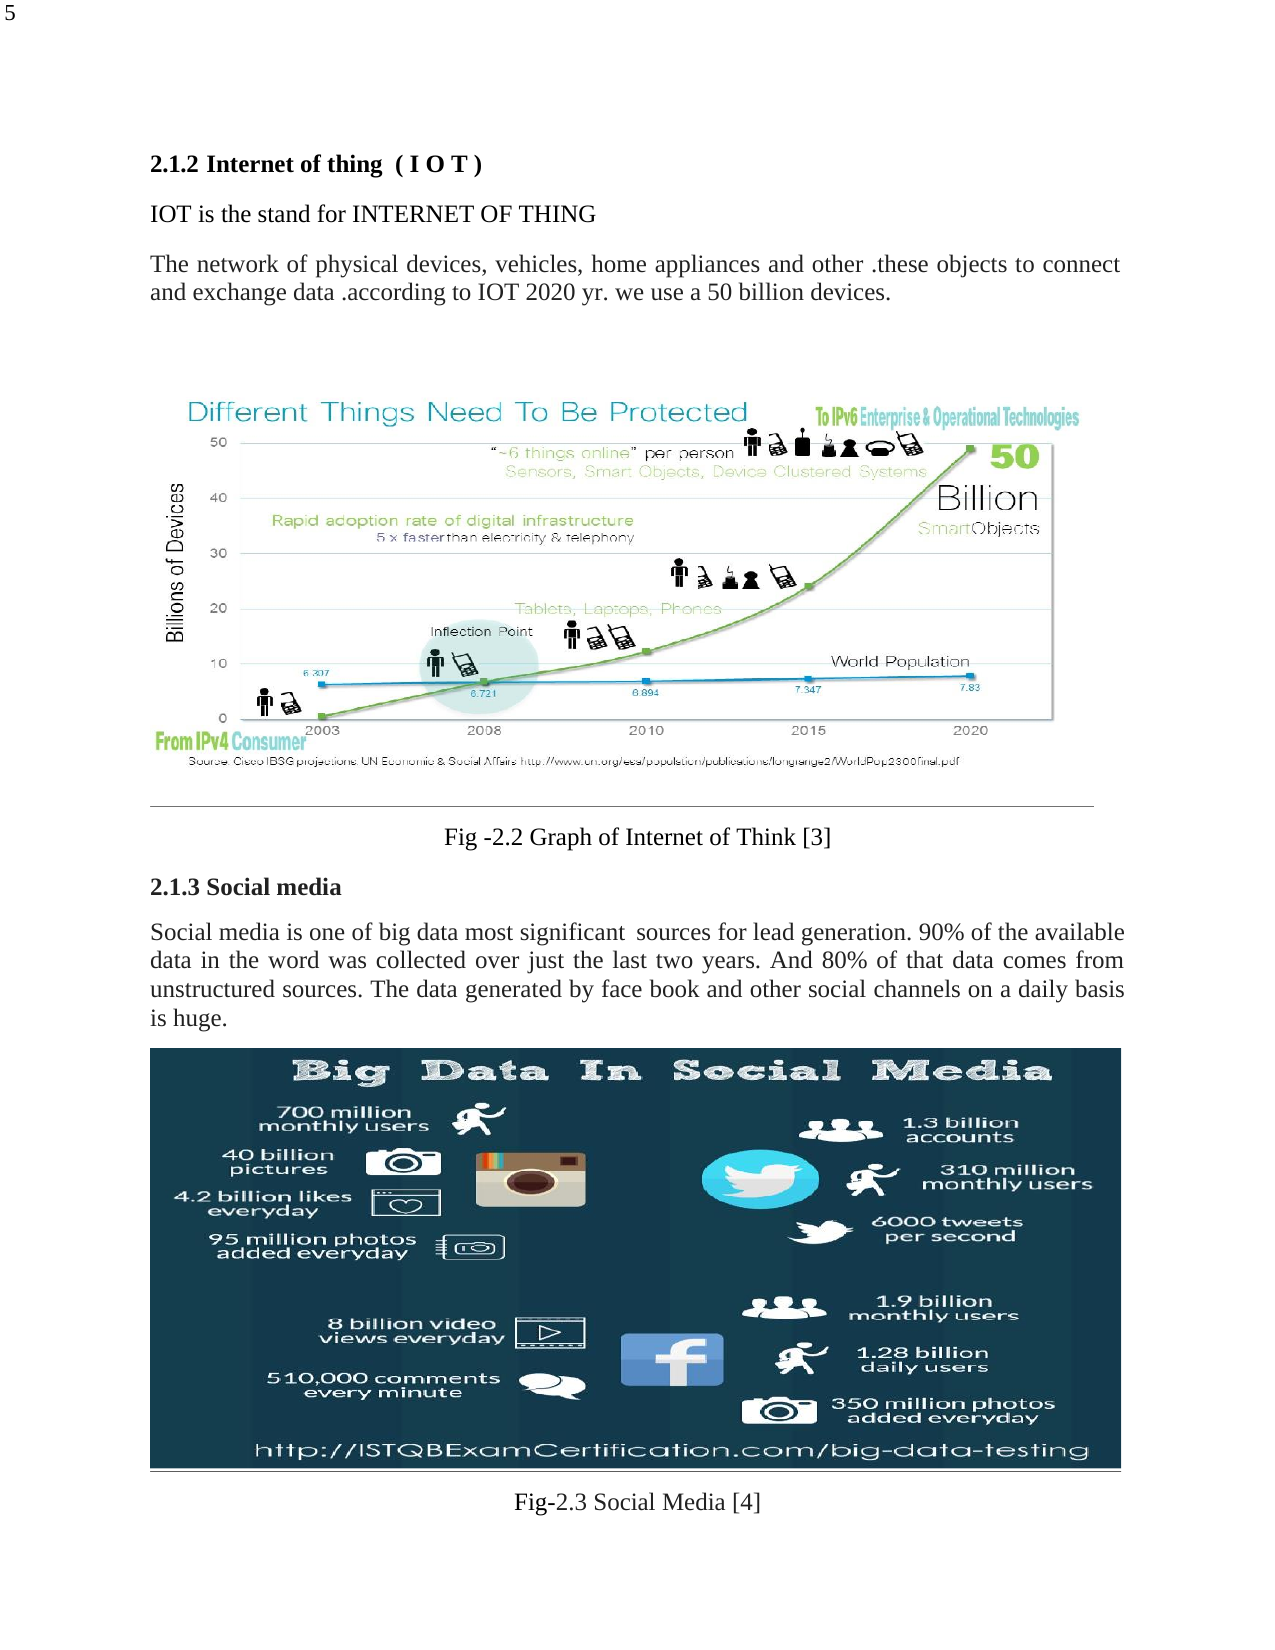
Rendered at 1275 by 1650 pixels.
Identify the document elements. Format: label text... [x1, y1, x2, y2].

text Social media is one of big data most significant sources for lead generation. 90% of the available data in the word was collected over just the last two years. And 80% of that data comes from unstructured sources. The data generated by face book and other social channels on a daily basis is huge. [150, 917, 1125, 1032]
text The network of physical devices, vehicles, home appliances and other .these objects to connect and exchange data .according to IOT 2020 yr. we use a 50 billion devices. [150, 249, 1121, 306]
text Fig -2.2 Graph of Internet of Think [3] [223, 807, 1052, 851]
list Social media [150, 872, 1210, 901]
picture [150, 1048, 1122, 1472]
text IOT is the stand for INTERNET OF THING [150, 199, 1210, 228]
picture [150, 369, 1094, 807]
text Fig-2.3 Social Media [4] [223, 1472, 1052, 1516]
subtitle Internet of thing (IOT) [150, 149, 1210, 178]
